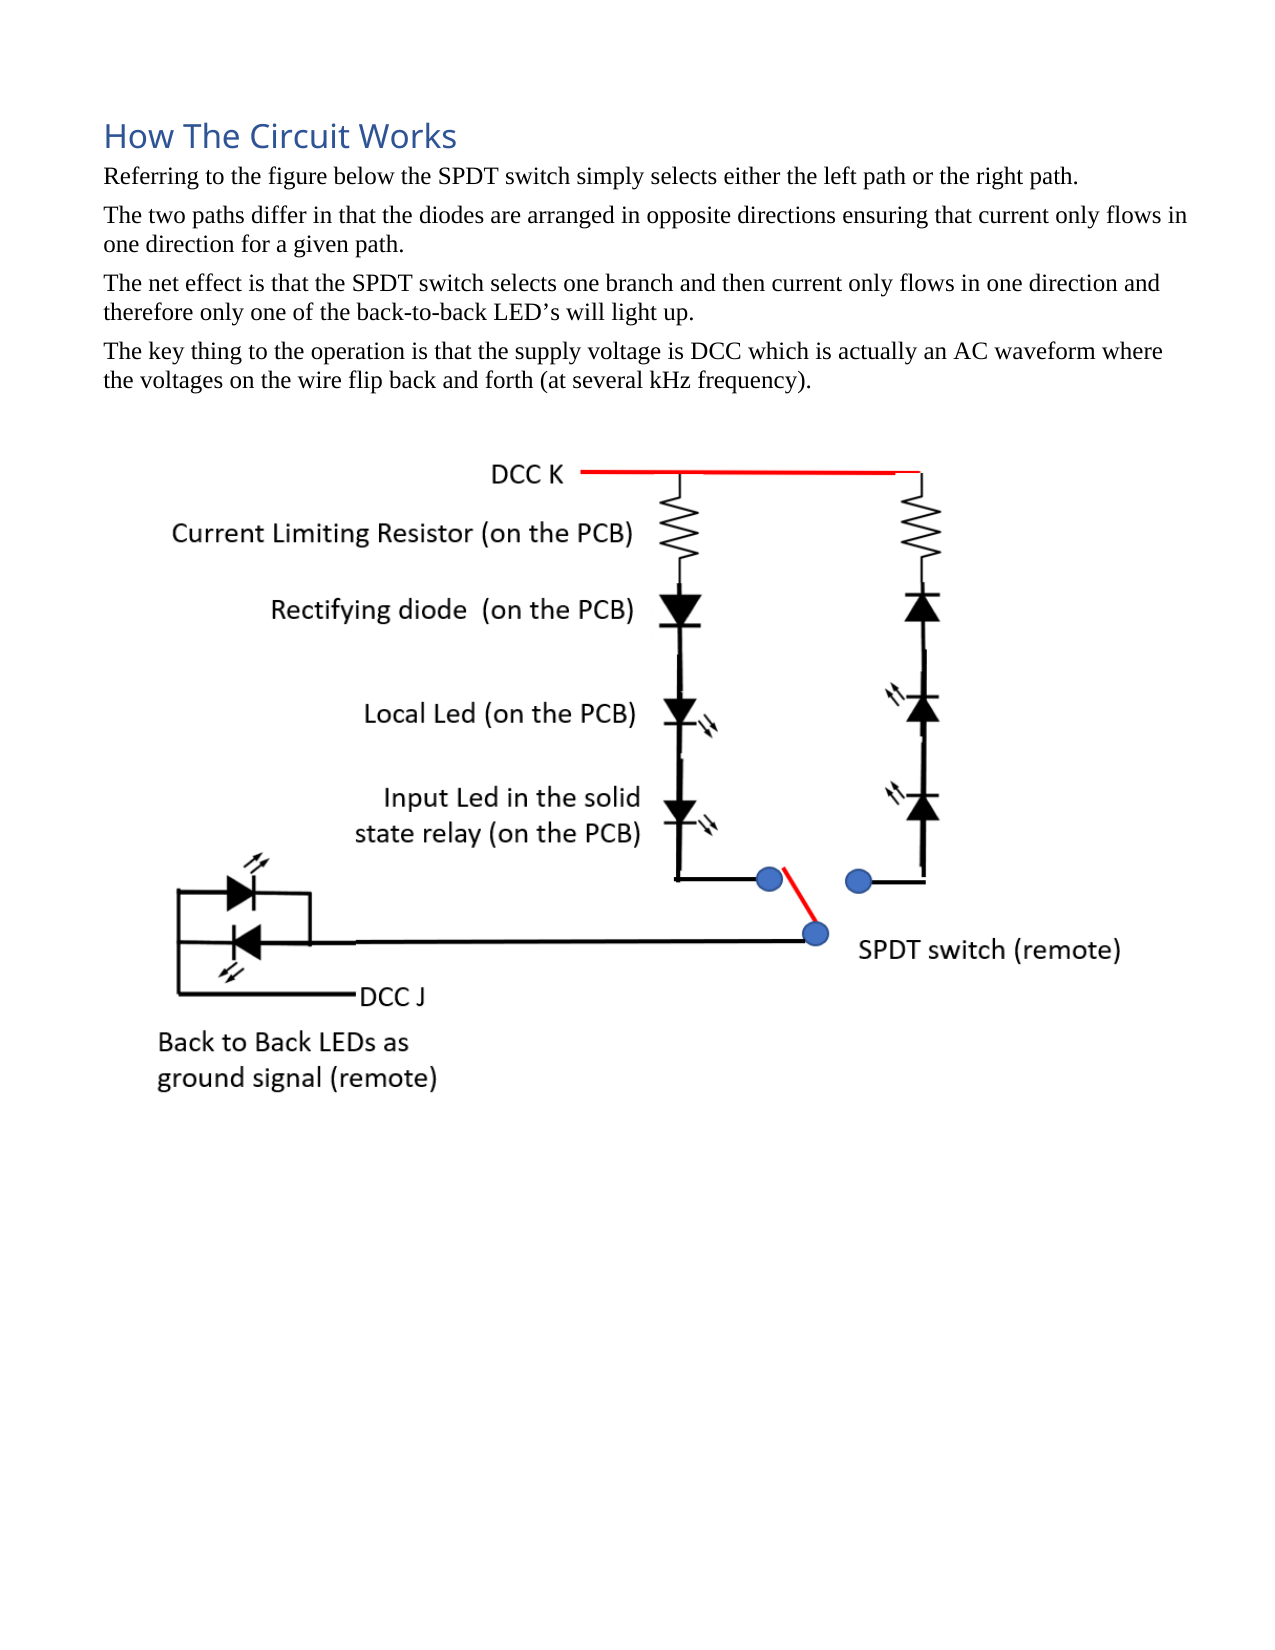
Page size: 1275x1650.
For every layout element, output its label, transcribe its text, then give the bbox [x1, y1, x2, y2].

text The net effect is that the SPDT switch selects one branch and then current only flows in one direction and therefore only one of the back-to-back LED’s will light up. [103, 268, 1191, 326]
text Referring to the figure below the SPDT switch simply selects either the left path or the right path. [103, 161, 1191, 190]
subtitle How The Circuit Works [103, 112, 1191, 158]
text The key thing to the operation is that the supply voltage is DCC which is actually an AC waveform where the voltages on the wire flip back and forth (at several kHz frequency). [103, 336, 1191, 394]
picture [103, 451, 1163, 1130]
text The two paths differ in that the diodes are arranged in opposite directions ensuring that current only flows in one direction for a given path. [103, 201, 1191, 258]
